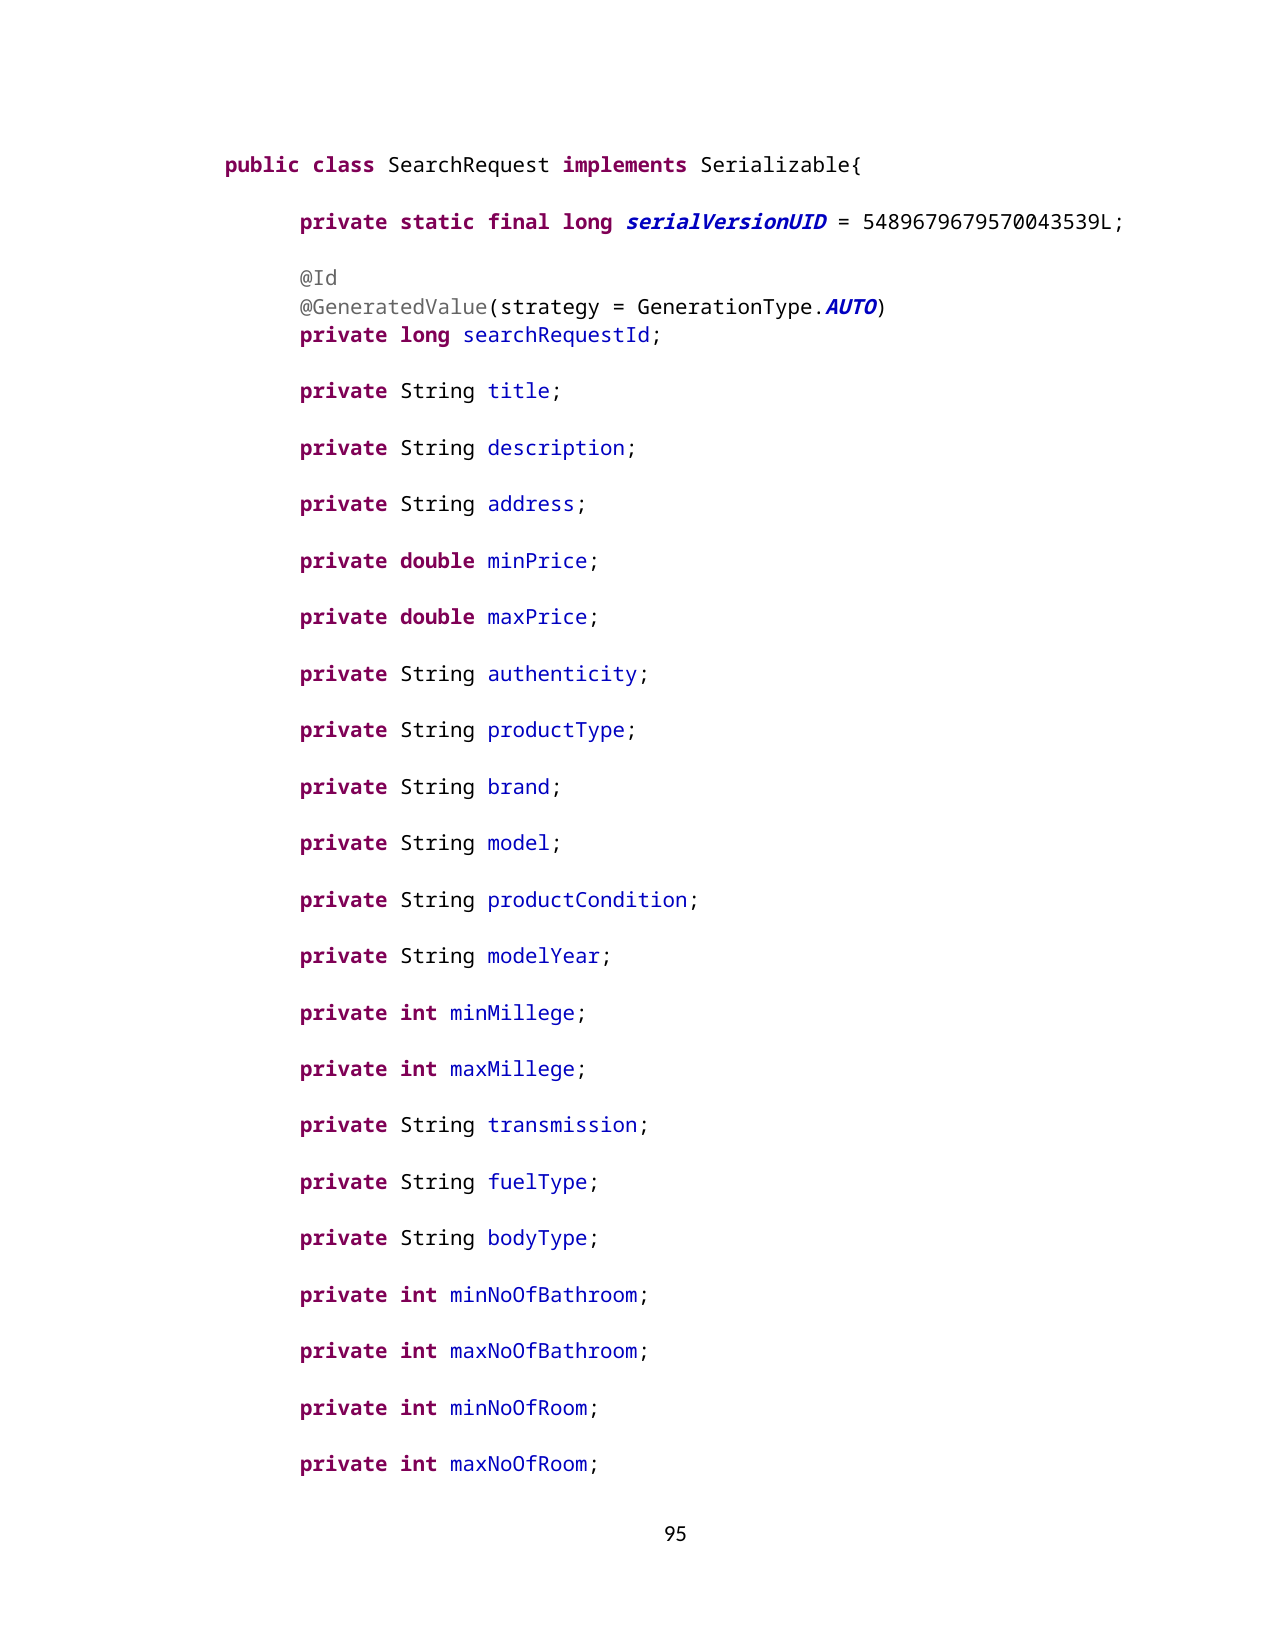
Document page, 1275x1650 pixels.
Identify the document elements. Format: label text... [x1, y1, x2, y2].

text private String authenticity; [225, 659, 1125, 687]
text private String bodyType; [225, 1223, 1125, 1252]
text private int minNoOfRoom; [225, 1393, 1125, 1421]
text @GeneratedValue(strategy = GenerationType.AUTO) [225, 292, 1125, 320]
text private String description; [225, 433, 1125, 462]
text private String title; [225, 377, 1125, 405]
text private int minNoOfBathroom; [225, 1280, 1125, 1308]
text public class SearchRequest implements Serializable{ [225, 150, 1125, 178]
text private long searchRequestId; [225, 320, 1125, 349]
text private static final long serialVersionUID = 5489679679570043539L; [225, 207, 1125, 235]
text private String brand; [225, 772, 1125, 800]
text private String fuelType; [225, 1167, 1125, 1196]
text private String transmission; [225, 1111, 1125, 1139]
text private int maxNoOfRoom; [225, 1449, 1125, 1478]
text private String productType; [225, 715, 1125, 744]
text private String address; [225, 489, 1125, 518]
text @Id [225, 263, 1125, 292]
text private String model; [225, 828, 1125, 857]
text private String productCondition; [225, 885, 1125, 913]
text private double maxPrice; [225, 602, 1125, 631]
text private double minPrice; [225, 546, 1125, 574]
text private int maxNoOfBathroom; [225, 1336, 1125, 1365]
text private int minMillege; [225, 998, 1125, 1026]
text private int maxMillege; [225, 1054, 1125, 1083]
text private String modelYear; [225, 941, 1125, 970]
